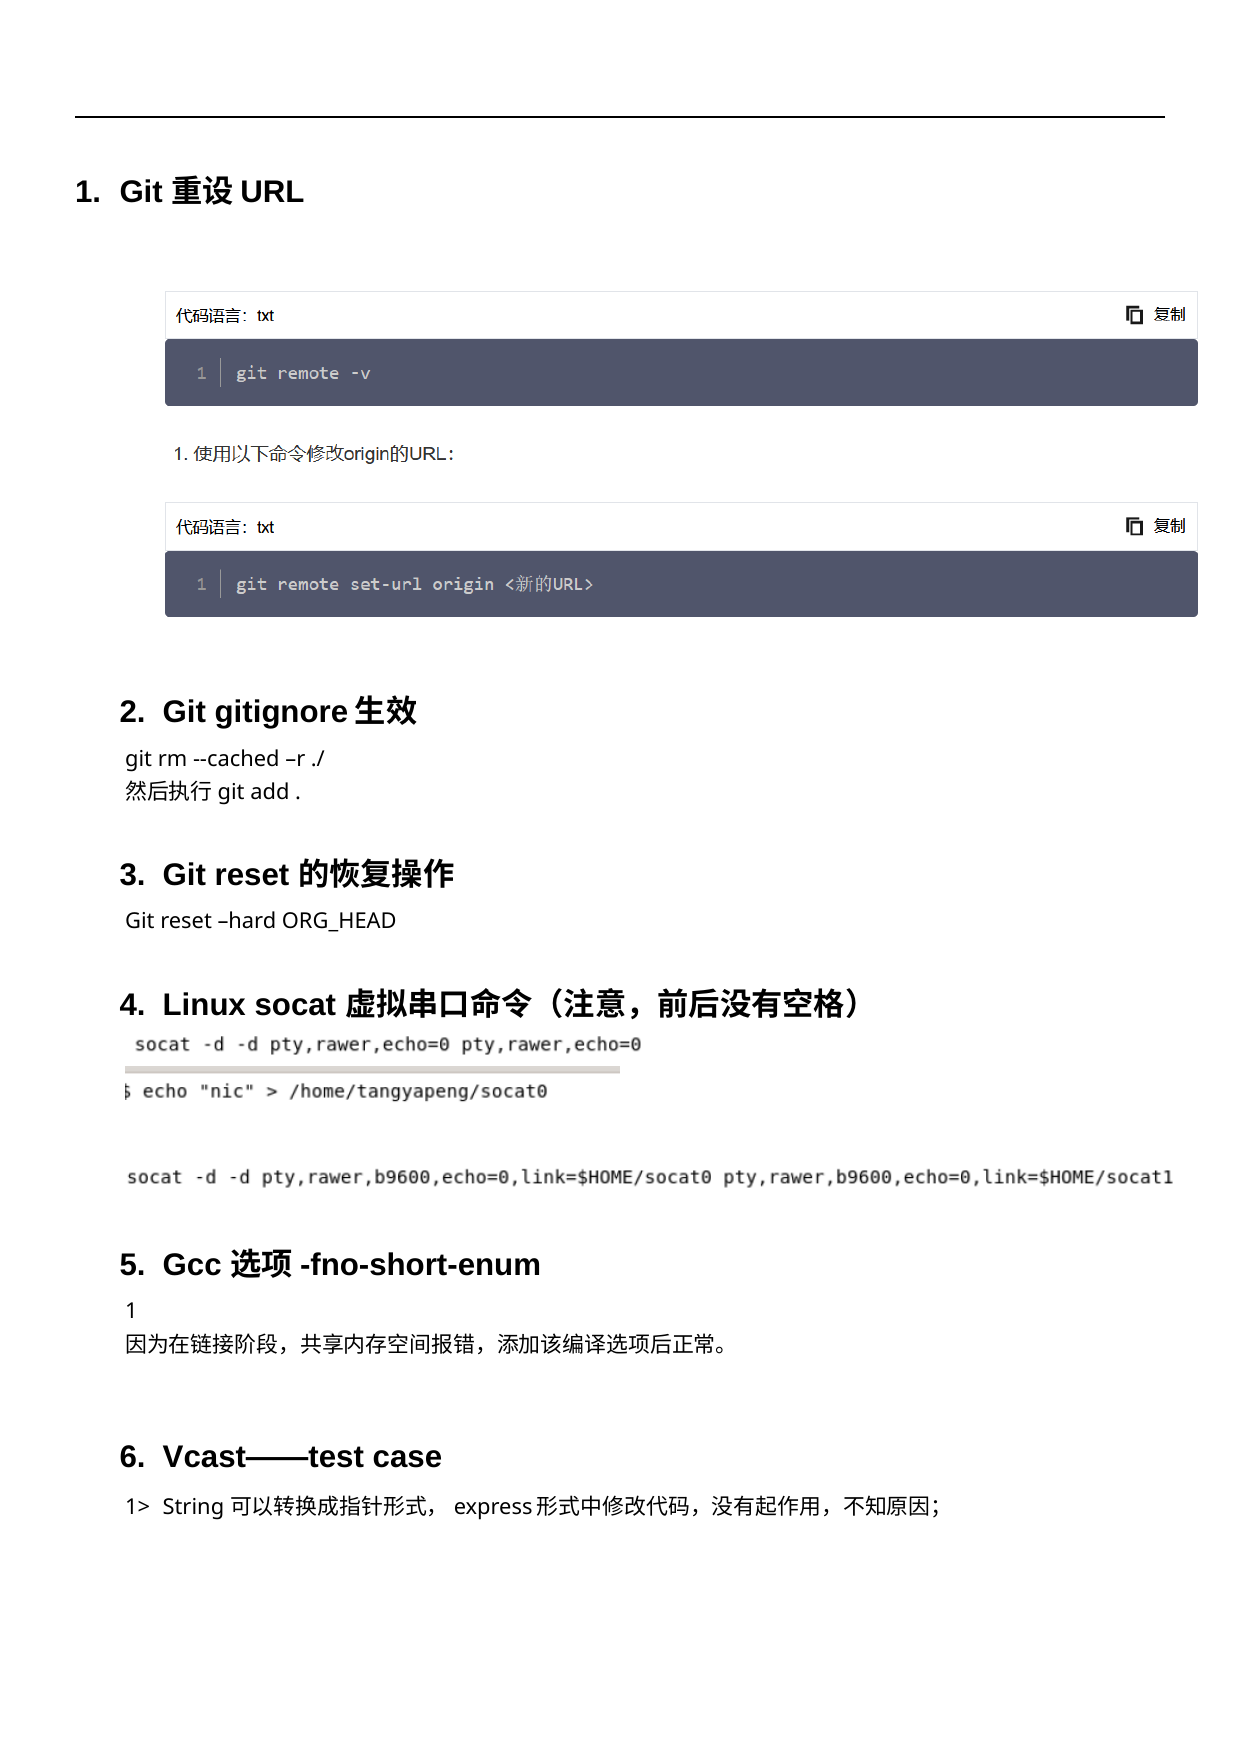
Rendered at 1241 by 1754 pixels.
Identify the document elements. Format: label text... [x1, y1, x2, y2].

text 因为在链接阶段，共享内存空间报错，添加该编译选项后正常。 [75, 1326, 1165, 1359]
subtitle Git 重设URL [75, 156, 1165, 221]
subtitle Git gitignore生效 [119, 676, 1165, 741]
subtitle Git reset 的恢复操作 [119, 839, 1165, 904]
subtitle Vcast——test case [119, 1424, 1165, 1489]
subtitle Linux socat 虚拟串口命令（注意，前后没有空格） [119, 969, 1165, 1034]
text 1 [75, 1294, 1165, 1326]
text git rm --cached –r ./ [75, 741, 1165, 774]
text Git reset –hard ORG_HEAD [75, 904, 1165, 936]
text 然后执行 git add . [75, 774, 1165, 806]
list String 可以转换成指针形式， express形式中修改代码，没有起作用，不知原因； [125, 1489, 1165, 1521]
subtitle Gcc 选项 -fno-short-enum [119, 1229, 1165, 1294]
